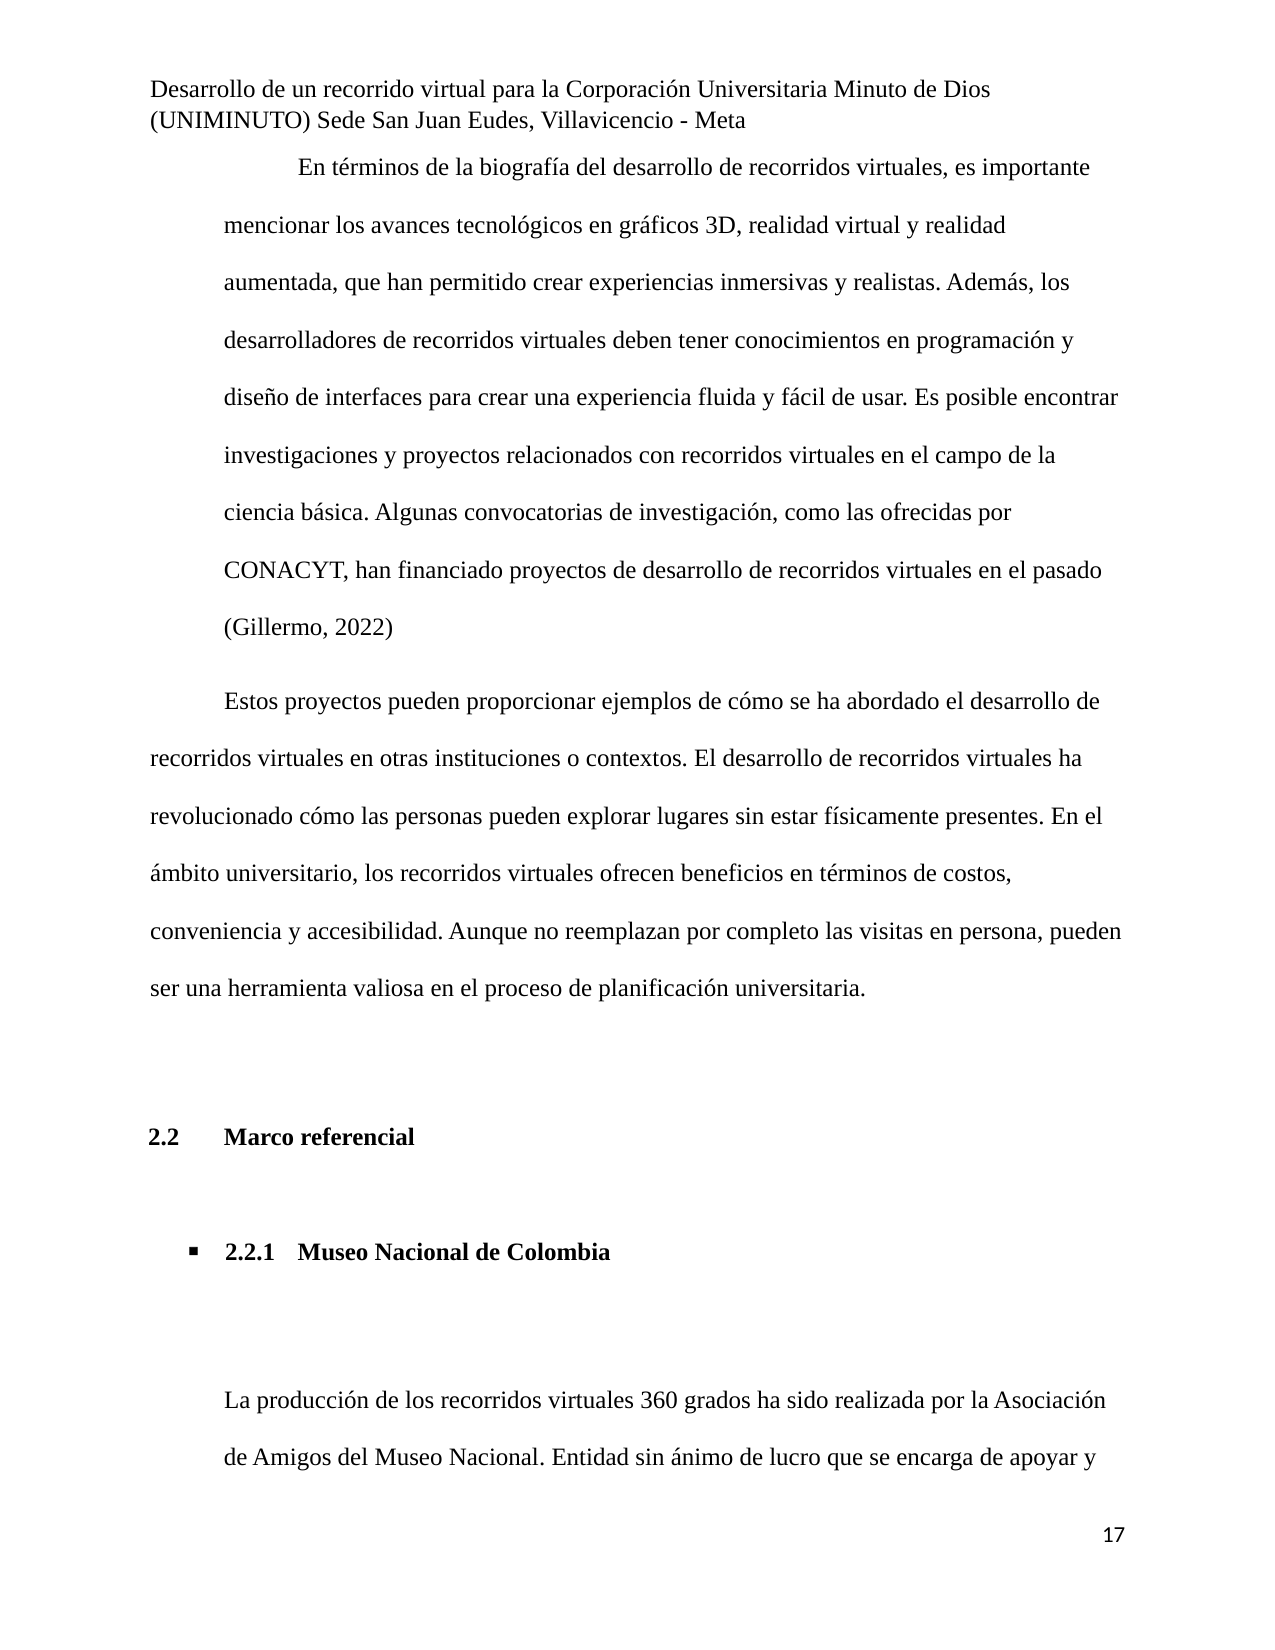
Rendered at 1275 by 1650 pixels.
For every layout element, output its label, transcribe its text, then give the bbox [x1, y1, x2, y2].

text En términos de la biografía del desarrollo de recorridos virtuales, es importante mencionar los avances tecnológicos en gráficos 3D, realidad virtual y realidad aumentada, que han permitido crear experiencias inmersivas y realistas. Además, los desarrolladores de recorridos virtuales deben tener conocimientos en programación y diseño de interfaces para crear una experiencia fluida y fácil de usar. Es posible encontrar investigaciones y proyectos relacionados con recorridos virtuales en el campo de la ciencia básica. Algunas convocatorias de investigación, como las ofrecidas por CONACYT, han financiado proyectos de desarrollo de recorridos virtuales en el pasado [224, 152, 1125, 640]
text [224, 1385, 1125, 1471]
subtitle 2.2 Marco referencial [148, 1122, 1127, 1150]
text Estos proyectos pueden proporcionar ejemplos de cómo se ha abordado el desarrollo de recorridos virtuales en otras instituciones o contextos. El desarrollo de recorridos virtuales ha revolucionado cómo las personas pueden explorar lugares sin estar físicamente presentes. En el ámbito universitario, los recorridos virtuales ofrecen beneficios en términos de costos, conveniencia y accesibilidad. Aunque no reemplazan por completo las visitas en persona, pueden ser una herramienta valiosa en el proceso de planificación universitaria. [150, 686, 1125, 1002]
list 2.2.1 Museo Nacional de Colombia [187, 1237, 1125, 1265]
